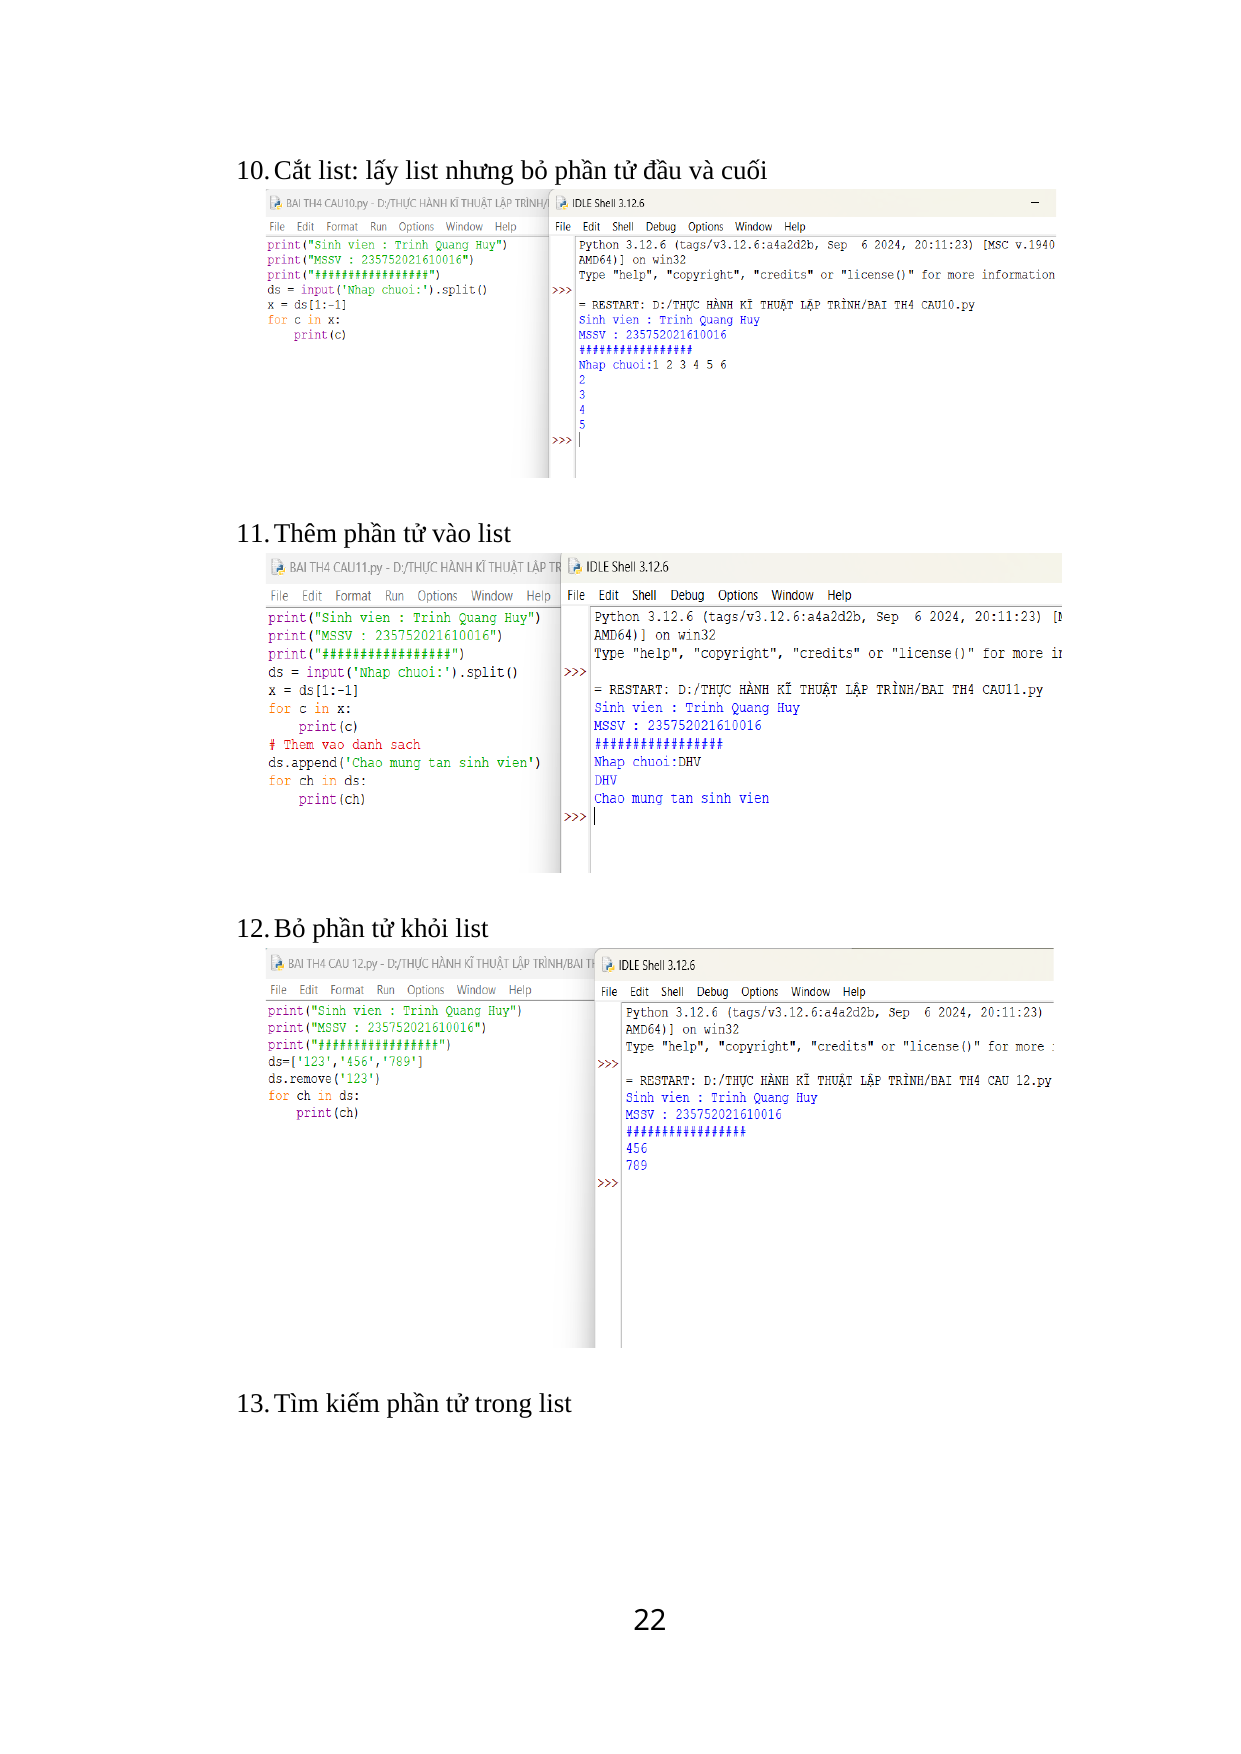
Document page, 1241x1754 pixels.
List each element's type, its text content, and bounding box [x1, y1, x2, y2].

list Tìm kiếm phần tử trong list [236, 1387, 1122, 1418]
list Bỏ phần tử khỏi list [236, 912, 1122, 943]
picture [265, 189, 1057, 478]
list Thêm phần tử vào list [236, 517, 1122, 548]
picture [265, 948, 1054, 1348]
picture [265, 553, 1062, 873]
list Cắt list: lấy list nhưng bỏ phần tử đầu và cuối [236, 154, 1122, 185]
